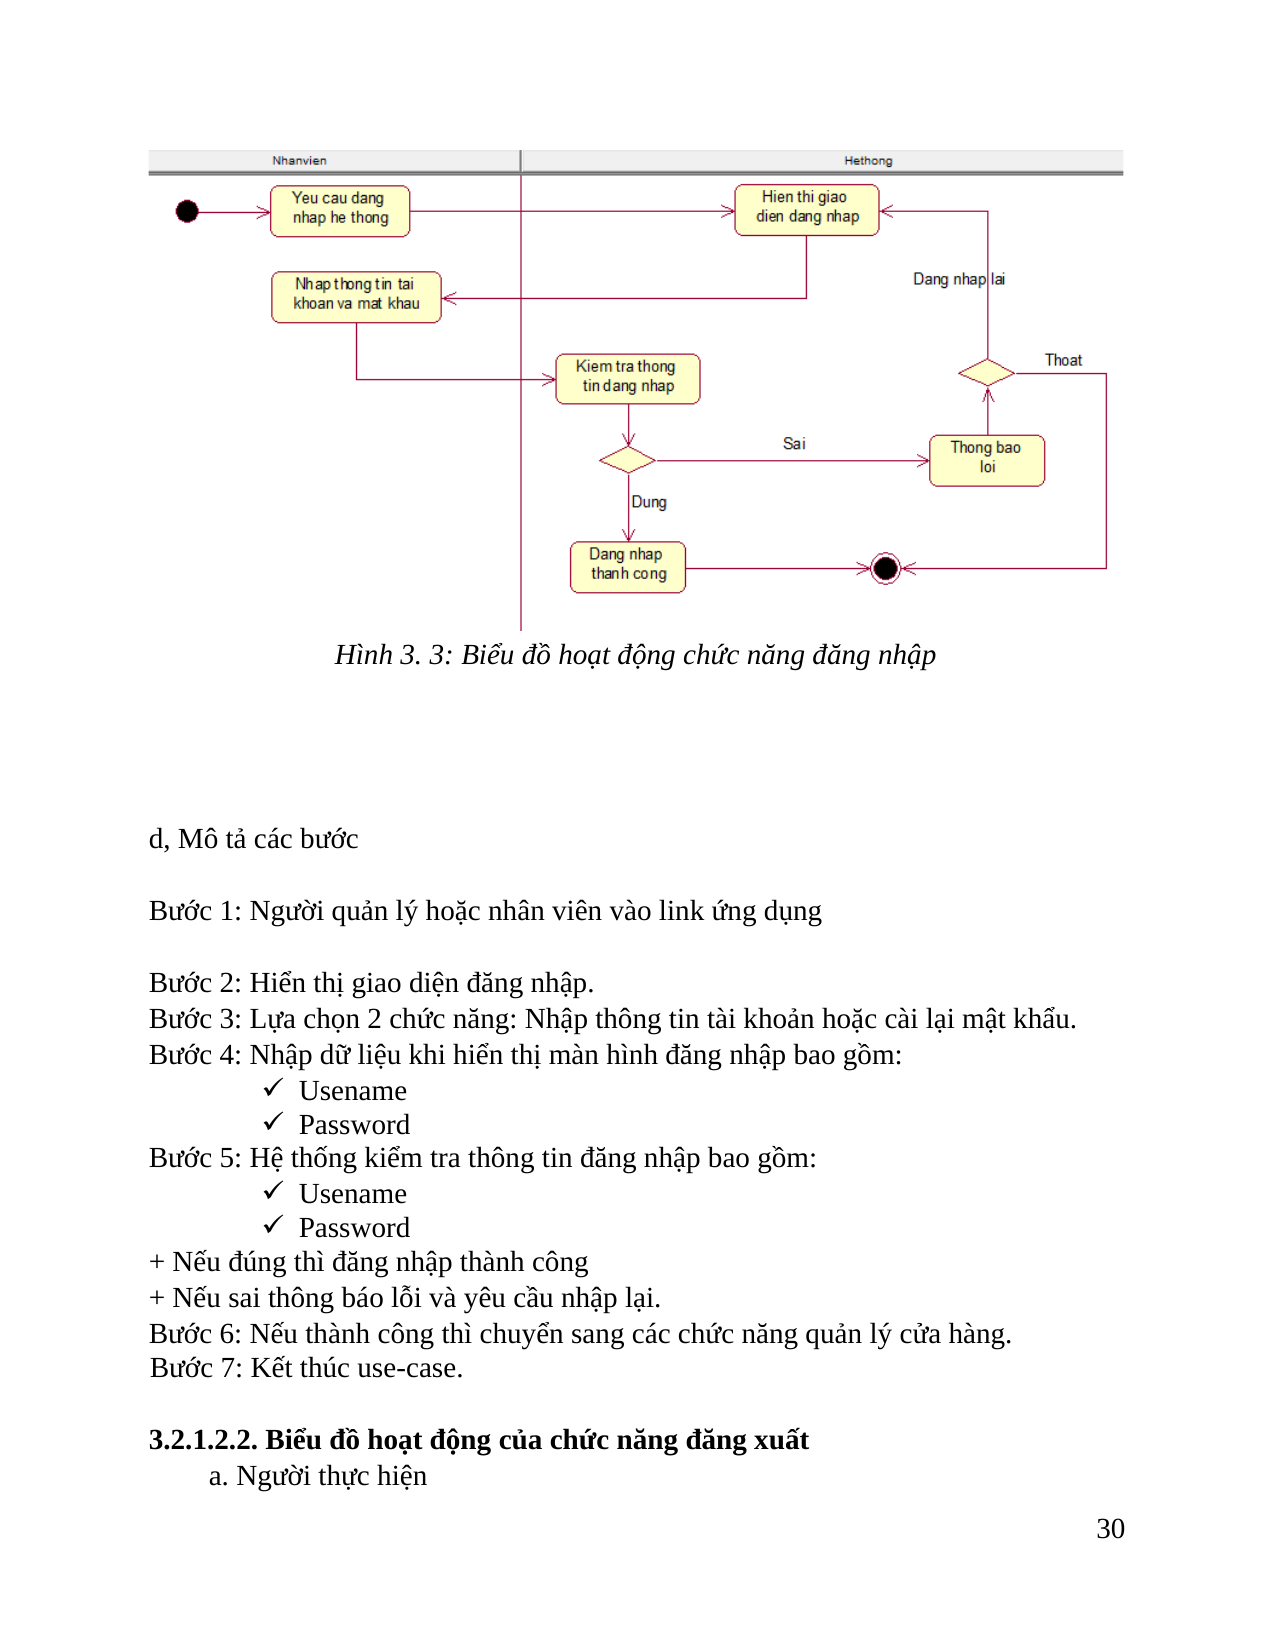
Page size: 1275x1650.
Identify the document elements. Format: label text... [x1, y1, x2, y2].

text Hình 3. 3: Biểu đồ hoạt động chức năng đăng nhập [148, 637, 1125, 671]
text Bước 4: Nhập dữ liệu khi hiển thị màn hình đăng nhập bao gồm: [148, 1037, 1125, 1071]
text + Nếu đúng thì đăng nhập thành công [148, 1244, 1125, 1277]
picture [148, 150, 1124, 631]
list Usename [261, 1176, 1125, 1210]
list Password [261, 1107, 1125, 1140]
text + Nếu sai thông báo lỗi và yêu cầu nhập lại. [148, 1280, 1125, 1313]
text Bước 1: Người quản lý hoặc nhân viên vào link ứng dụng [148, 893, 1125, 926]
text Bước 6: Nếu thành công thì chuyển sang các chức năng quản lý cửa hàng. Bước 7: Kết thúc use-case. [148, 1316, 1125, 1384]
list Usename [261, 1073, 1125, 1107]
text Bước 5: Hệ thống kiểm tra thông tin đăng nhập bao gồm: [148, 1140, 1125, 1174]
text 3.2.1.2.2. Biểu đồ hoạt động của chức năng đăng xuất [148, 1422, 1125, 1456]
text d, Mô tả các bước [148, 821, 1125, 854]
text a. Người thực hiện [149, 1458, 1125, 1492]
text Bước 3: Lựa chọn 2 chức năng: Nhập thông tin tài khoản hoặc cài lại mật khẩu. [148, 1001, 1125, 1034]
list Password [261, 1210, 1125, 1244]
text Bước 2: Hiển thị giao diện đăng nhập. [148, 965, 1125, 998]
